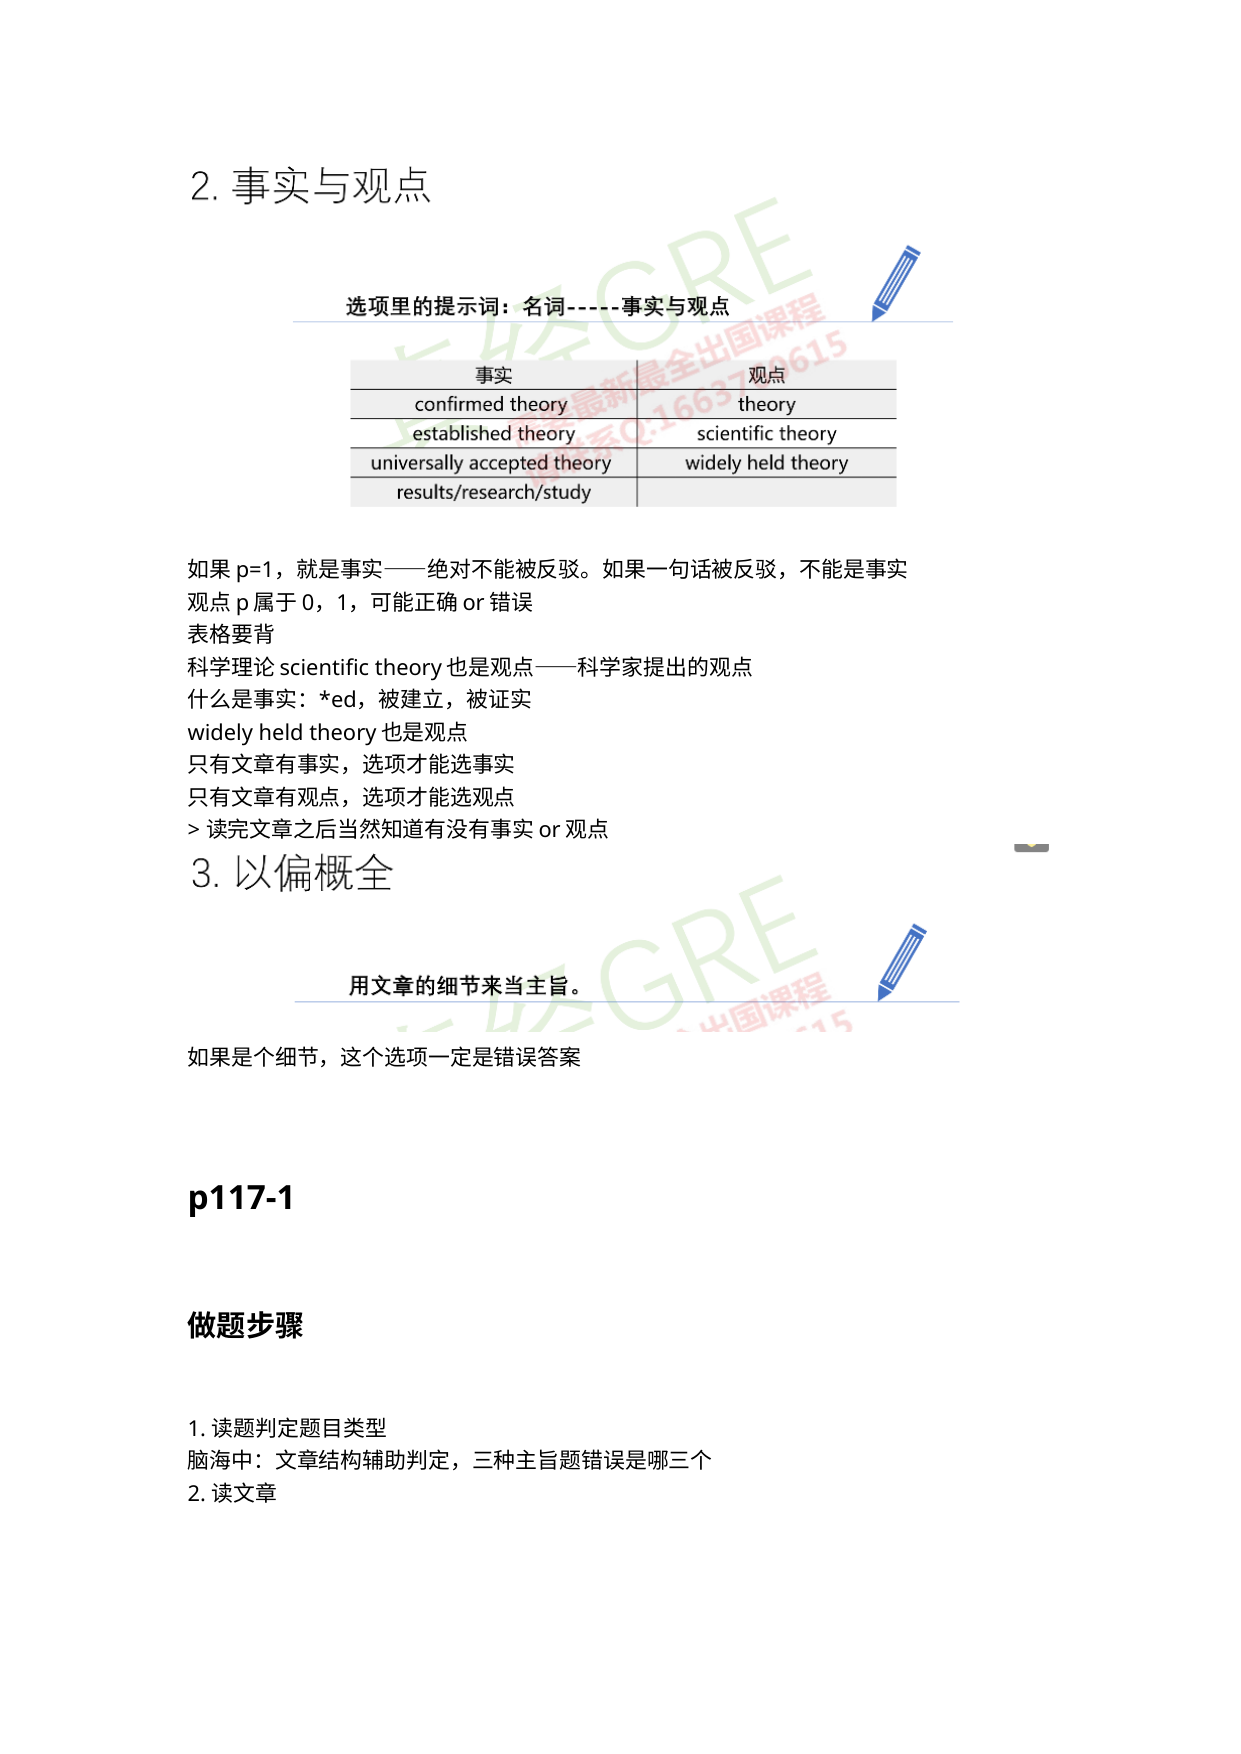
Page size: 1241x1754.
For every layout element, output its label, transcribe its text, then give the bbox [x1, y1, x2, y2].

text 2. 读文章 [187, 1475, 1053, 1508]
picture [187, 844, 1053, 1032]
subtitle 做题步骤 [187, 1291, 1053, 1356]
text 如果p=1，就是事实——绝对不能被反驳。如果一句话被反驳，不能是事实 [187, 552, 1053, 584]
subtitle p117-1 [187, 1164, 1053, 1229]
text 如果是个细节，这个选项一定是错误答案 [187, 1039, 1053, 1072]
text 1. 读题判定题目类型 [187, 1410, 1053, 1443]
text 脑海中：文章结构辅助判定，三种主旨题错误是哪三个 [187, 1443, 1053, 1475]
text widely held theory也是观点 [187, 714, 1053, 747]
text 科学理论scientific theory也是观点——科学家提出的观点 [187, 649, 1053, 682]
text 观点p属于0，1，可能正确or错误 [187, 584, 1053, 617]
text 表格要背 [187, 617, 1053, 649]
picture [187, 162, 1053, 527]
text 只有文章有观点，选项才能选观点 [187, 779, 1053, 812]
text 只有文章有事实，选项才能选事实 [187, 747, 1053, 779]
text 什么是事实：*ed，被建立，被证实 [187, 682, 1053, 714]
text > 读完文章之后当然知道有没有事实or观点 [187, 812, 1053, 844]
